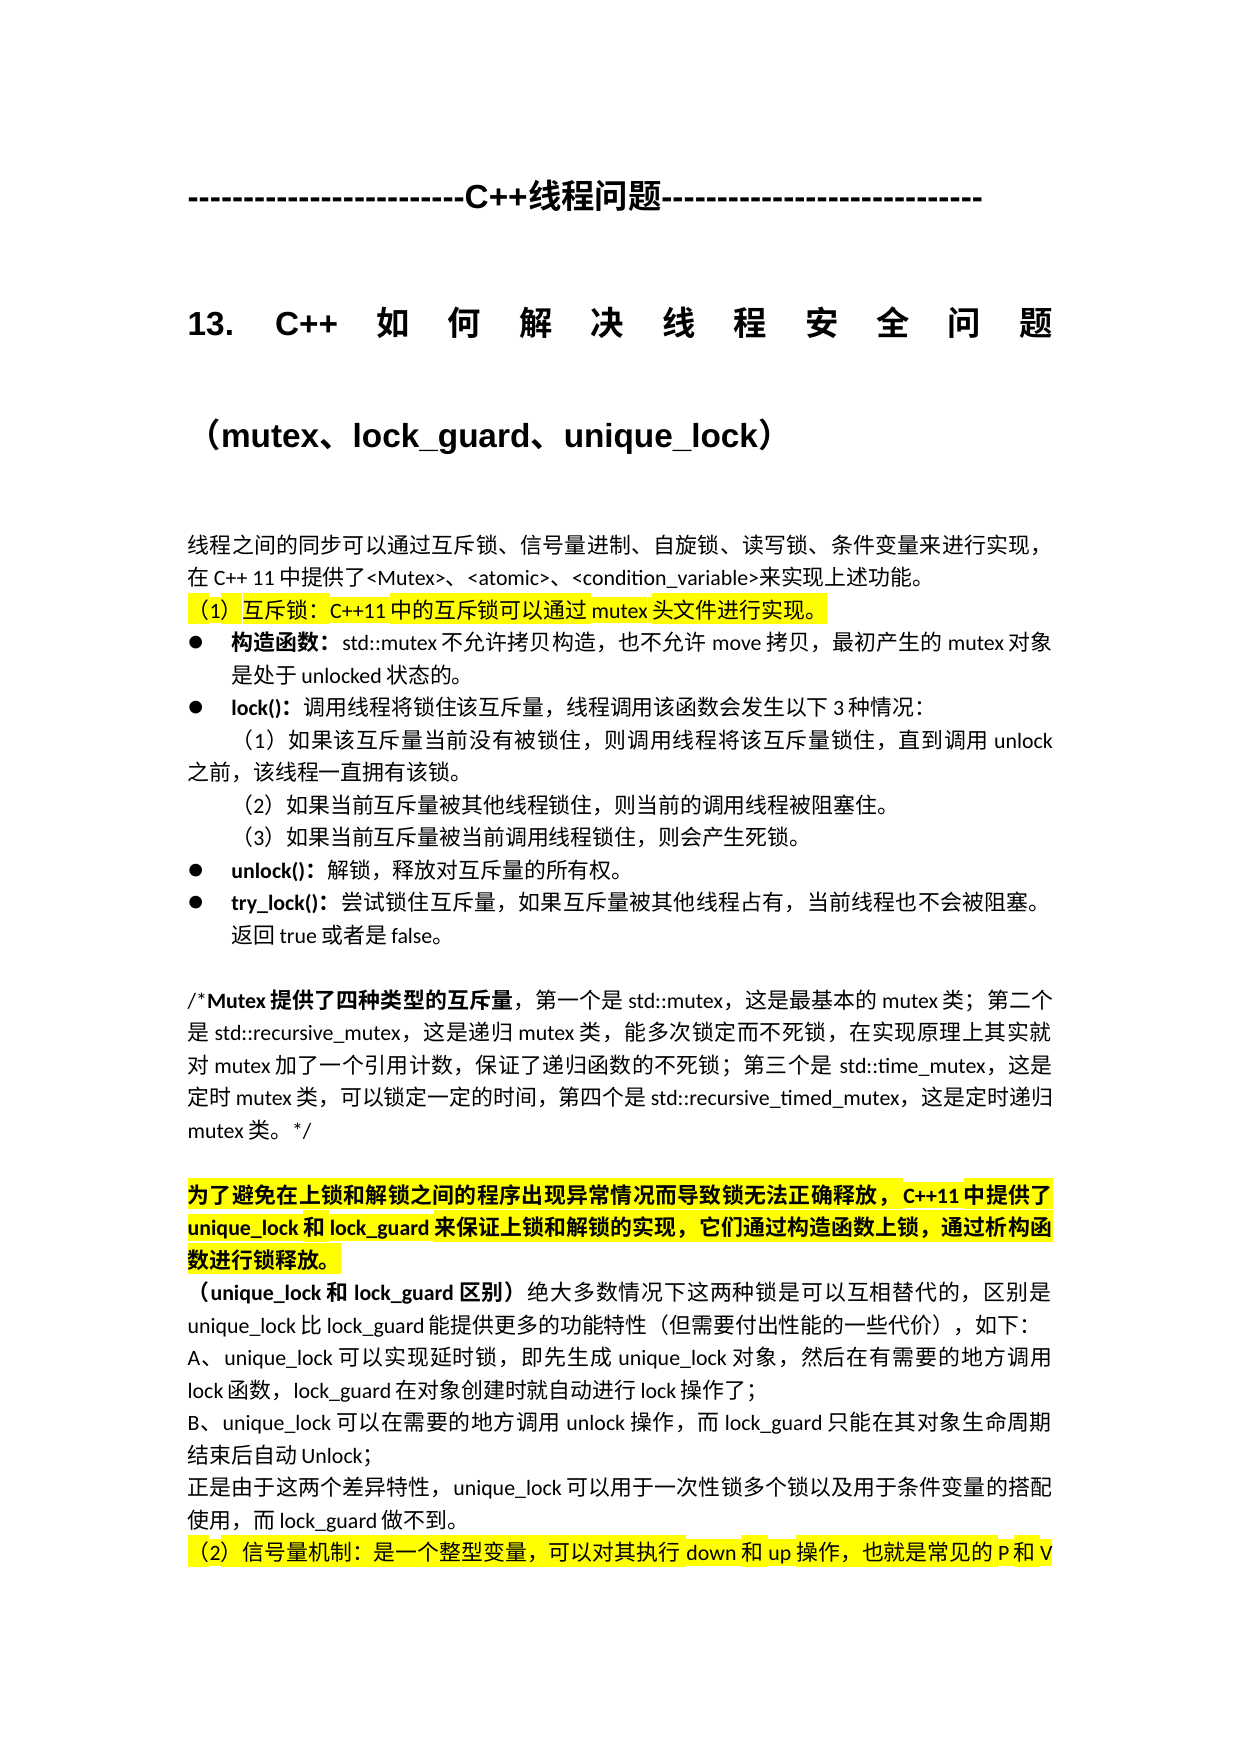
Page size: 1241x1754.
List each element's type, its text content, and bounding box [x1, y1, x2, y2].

text B、unique_lock可以在需要的地方调用unlock操作，而lock_guard只能在其对象生命周期结束后自动Unlock； [187, 1405, 1053, 1470]
list unlock()：解锁，释放对互斥量的所有权。 [187, 852, 1053, 885]
subtitle C++如何解决线程安全问题（mutex、lock_guard、unique_lock） [187, 289, 1053, 466]
list /*Mutex提供了四种类型的互斥量，第一个是std::mutex，这是最基本的mutex类；第二个是std::recursive_mutex，这是递归mutex类，能多次锁定而不死锁，在实现原理上其实就对mutex加了一个引用计数，保证了递归函数的不死锁；第三个是std::time_mutex，这是定时mutex类，可以锁定一定的时间，第四个是std::recursive_timed_mutex，这是定时递归mutex类。*/ [187, 982, 1053, 1145]
list 互斥锁：C++11中的互斥锁可以通过mutex头文件进行实现。 [187, 592, 1053, 625]
list （2）如果当前互斥量被其他线程锁住，则当前的调用线程被阻塞住。 [187, 787, 1053, 820]
text A、unique_lock可以实现延时锁，即先生成unique_lock对象，然后在有需要的地方调用lock函数，lock_guard在对象创建时就自动进行lock操作了； [187, 1340, 1053, 1405]
list try_lock()：尝试锁住互斥量，如果互斥量被其他线程占有，当前线程也不会被阻塞。返回true或者是false。 [187, 885, 1053, 950]
text 线程之间的同步可以通过互斥锁、信号量进制、自旋锁、读写锁、条件变量来进行实现，在C++ 11中提供了<Mutex>、<atomic>、<condition_variable>来实现上述功能。 [187, 527, 1053, 592]
text 正是由于这两个差异特性，unique_lock可以用于一次性锁多个锁以及用于条件变量的搭配使用，而lock_guard做不到。 [187, 1470, 1053, 1535]
list lock()：调用线程将锁住该互斥量，线程调用该函数会发生以下3种情况： [187, 690, 1053, 722]
subtitle -------------------------C++线程问题----------------------------- [187, 162, 1053, 227]
list （1）如果该互斥量当前没有被锁住，则调用线程将该互斥量锁住，直到调用unlock之前，该线程一直拥有该锁。 [187, 722, 1053, 787]
list （3）如果当前互斥量被当前调用线程锁住，则会产生死锁。 [187, 820, 1053, 852]
text 为了避免在上锁和解锁之间的程序出现异常情况而导致锁无法正确释放，C++11中提供了unique_lock和lock_guard来保证上锁和解锁的实现，它们通过构造函数上锁，通过析构函数进行锁释放。 [187, 1177, 1053, 1275]
list 构造函数：std::mutex不允许拷贝构造，也不允许move拷贝，最初产生的mutex对象是处于unlocked状态的。 [187, 625, 1053, 690]
text （unique_lock和lock_guard区别）绝大多数情况下这两种锁是可以互相替代的，区别是unique_lock比lock_guard能提供更多的功能特性（但需要付出性能的一些代价），如下： [187, 1275, 1053, 1340]
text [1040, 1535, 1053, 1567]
